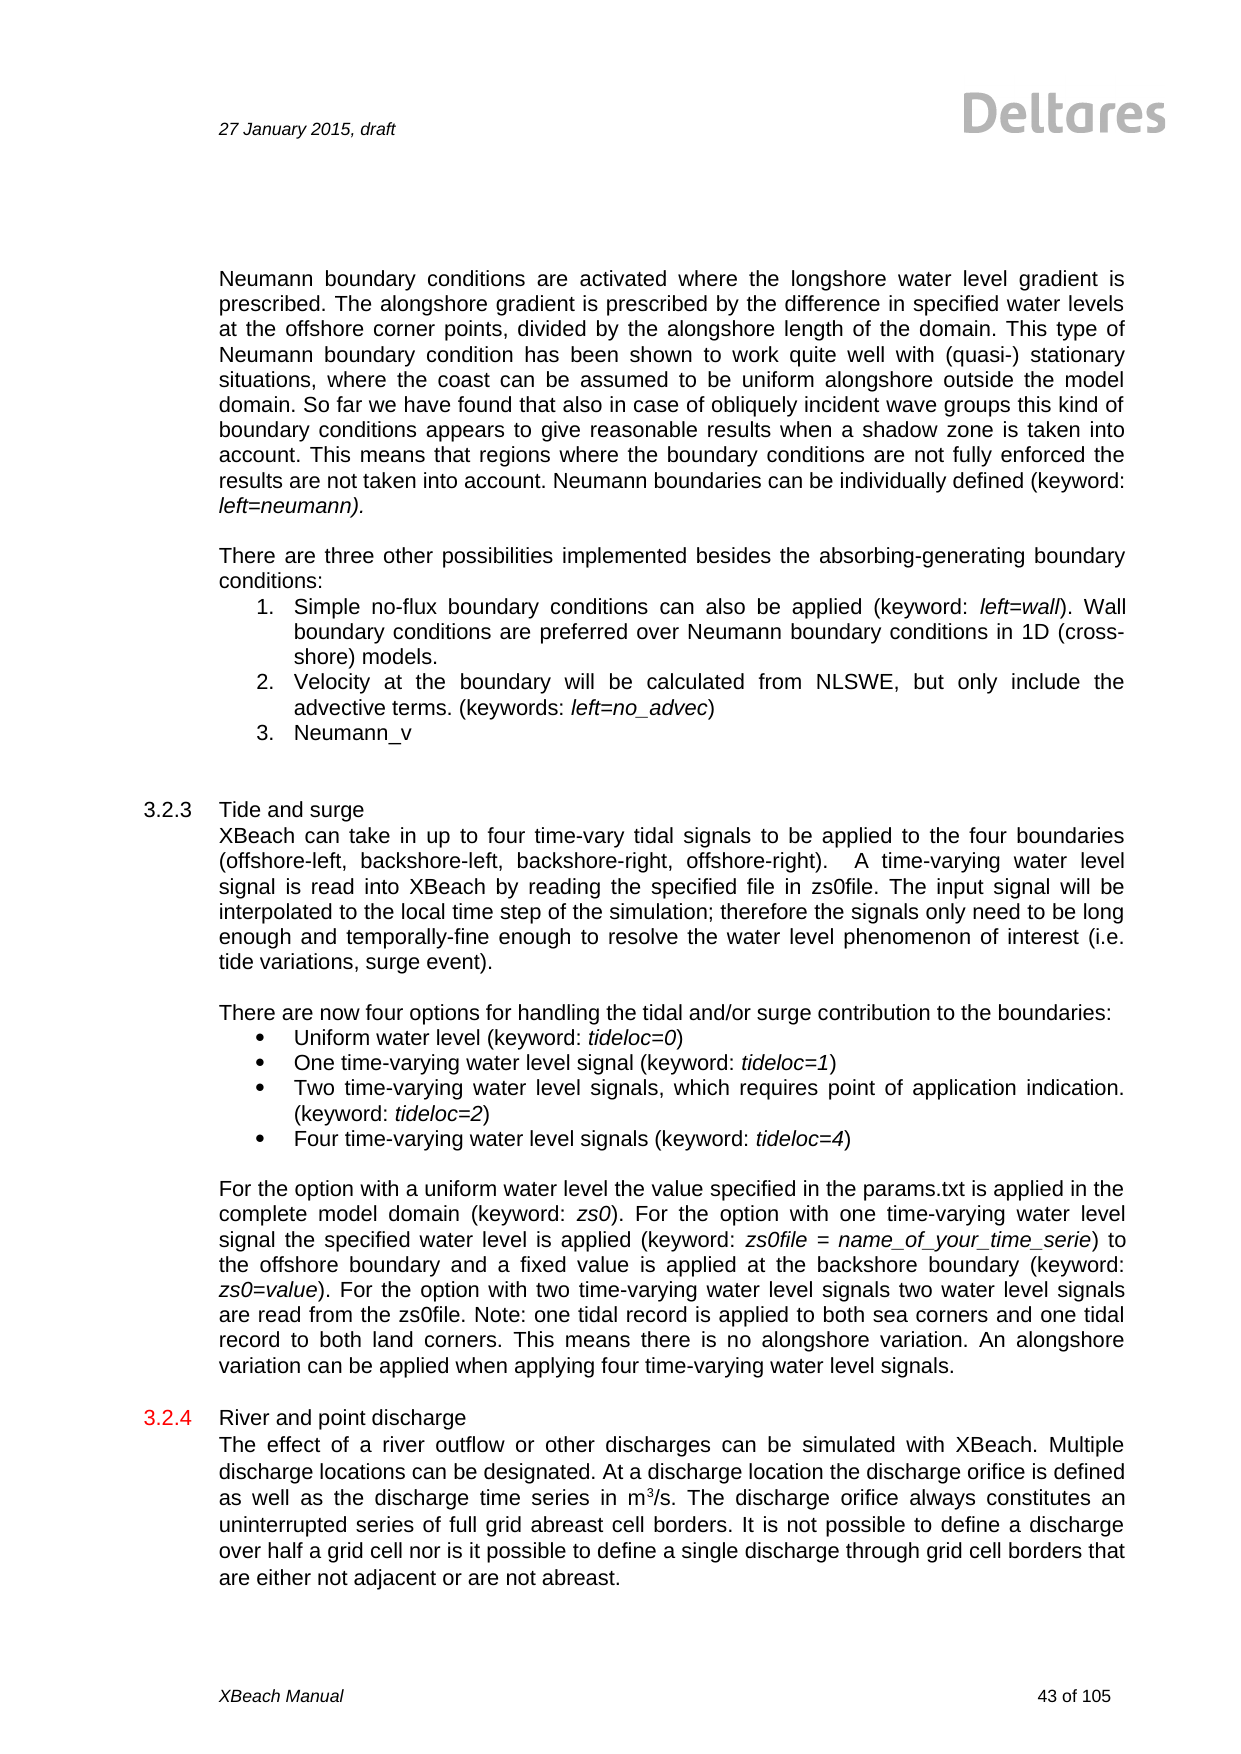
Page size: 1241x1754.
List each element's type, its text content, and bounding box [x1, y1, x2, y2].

subtitle River and point discharge [192, 1404, 1126, 1431]
list Uniform water level (keyword: tideloc=0) [256, 1025, 1126, 1050]
text For the option with a uniform water level the value specified in the params.txt is applied in the complete model domain (keyword: zs0). For the option with one time-varying water level signal the specified water level is applied (keyword: zs0file = name_of_your_time_serie) to the offshore boundary and a fixed value is applied at the backshore boundary (keyword: zs0=value). For the option with two time-varying water level signals two water level signals are read from the zs0file. Note: one tidal record is applied to both sea corners and one tidal record to both land corners. This means there is no alongshore variation. An alongshore variation can be applied when applying four time-varying water level signals. [218, 1176, 1126, 1378]
picture [964, 75, 1166, 133]
text There are now four options for handling the tidal and/or surge contribution to the boundaries: [218, 999, 1126, 1025]
list Simple no-flux boundary conditions can also be applied (keyword: left=wall). Wall boundary conditions are preferred over Neumann boundary conditions in 1D (cross-shore) models. [256, 593, 1126, 669]
text The effect of a river outflow or other discharges can be simulated with XBeach. Multiple discharge locations can be designated. At a discharge location the discharge orifice is defined as well as the discharge time series in m3/s. The discharge orifice always constitutes an uninterrupted series of full grid abreast cell borders. It is not possible to define a discharge over half a grid cell nor is it possible to define a single discharge through grid cell borders that are either not adjacent or are not abreast. [218, 1431, 1126, 1590]
list Two time-varying water level signals, which requires point of application indication. (keyword: tideloc=2) [256, 1075, 1126, 1126]
text Neumann boundary conditions are activated where the longshore water level gradient is prescribed. The alongshore gradient is prescribed by the difference in specified water levels at the offshore corner points, divided by the alongshore length of the domain. This type of Neumann boundary condition has been shown to work quite well with (quasi-) stationary situations, where the coast can be assumed to be uniform alongshore outside the model domain. So far we have found that also in case of obliquely incident wave groups this kind of boundary conditions appears to give reasonable results when a shadow zone is taken into account. This means that regions where the boundary conditions are not fully enforced the results are not taken into account. Neumann boundaries can be individually defined (keyword: left=neumann). [218, 266, 1126, 518]
subtitle Tide and surge [192, 797, 1126, 823]
list One time-varying water level signal (keyword: tideloc=1) [256, 1050, 1126, 1075]
text XBeach can take in up to four time-vary tidal signals to be applied to the four boundaries (offshore-left, backshore-left, backshore-right, offshore-right). A time-varying water level signal is read into XBeach by reading the specified file in zs0file. The input signal will be interpolated to the local time step of the simulation; therefore the signals only need to be long enough and temporally-fine enough to resolve the water level phenomenon of interest (i.e. tide variations, surge event). [218, 823, 1126, 974]
list Neumann_v [256, 719, 1126, 745]
text There are three other possibilities implemented besides the absorbing-generating boundary conditions: [218, 543, 1126, 593]
list Velocity at the boundary will be calculated from NLSWE, but only include the advective terms. (keywords: left=no_advec) [256, 669, 1126, 719]
list Four time-varying water level signals (keyword: tideloc=4) [256, 1126, 1126, 1151]
